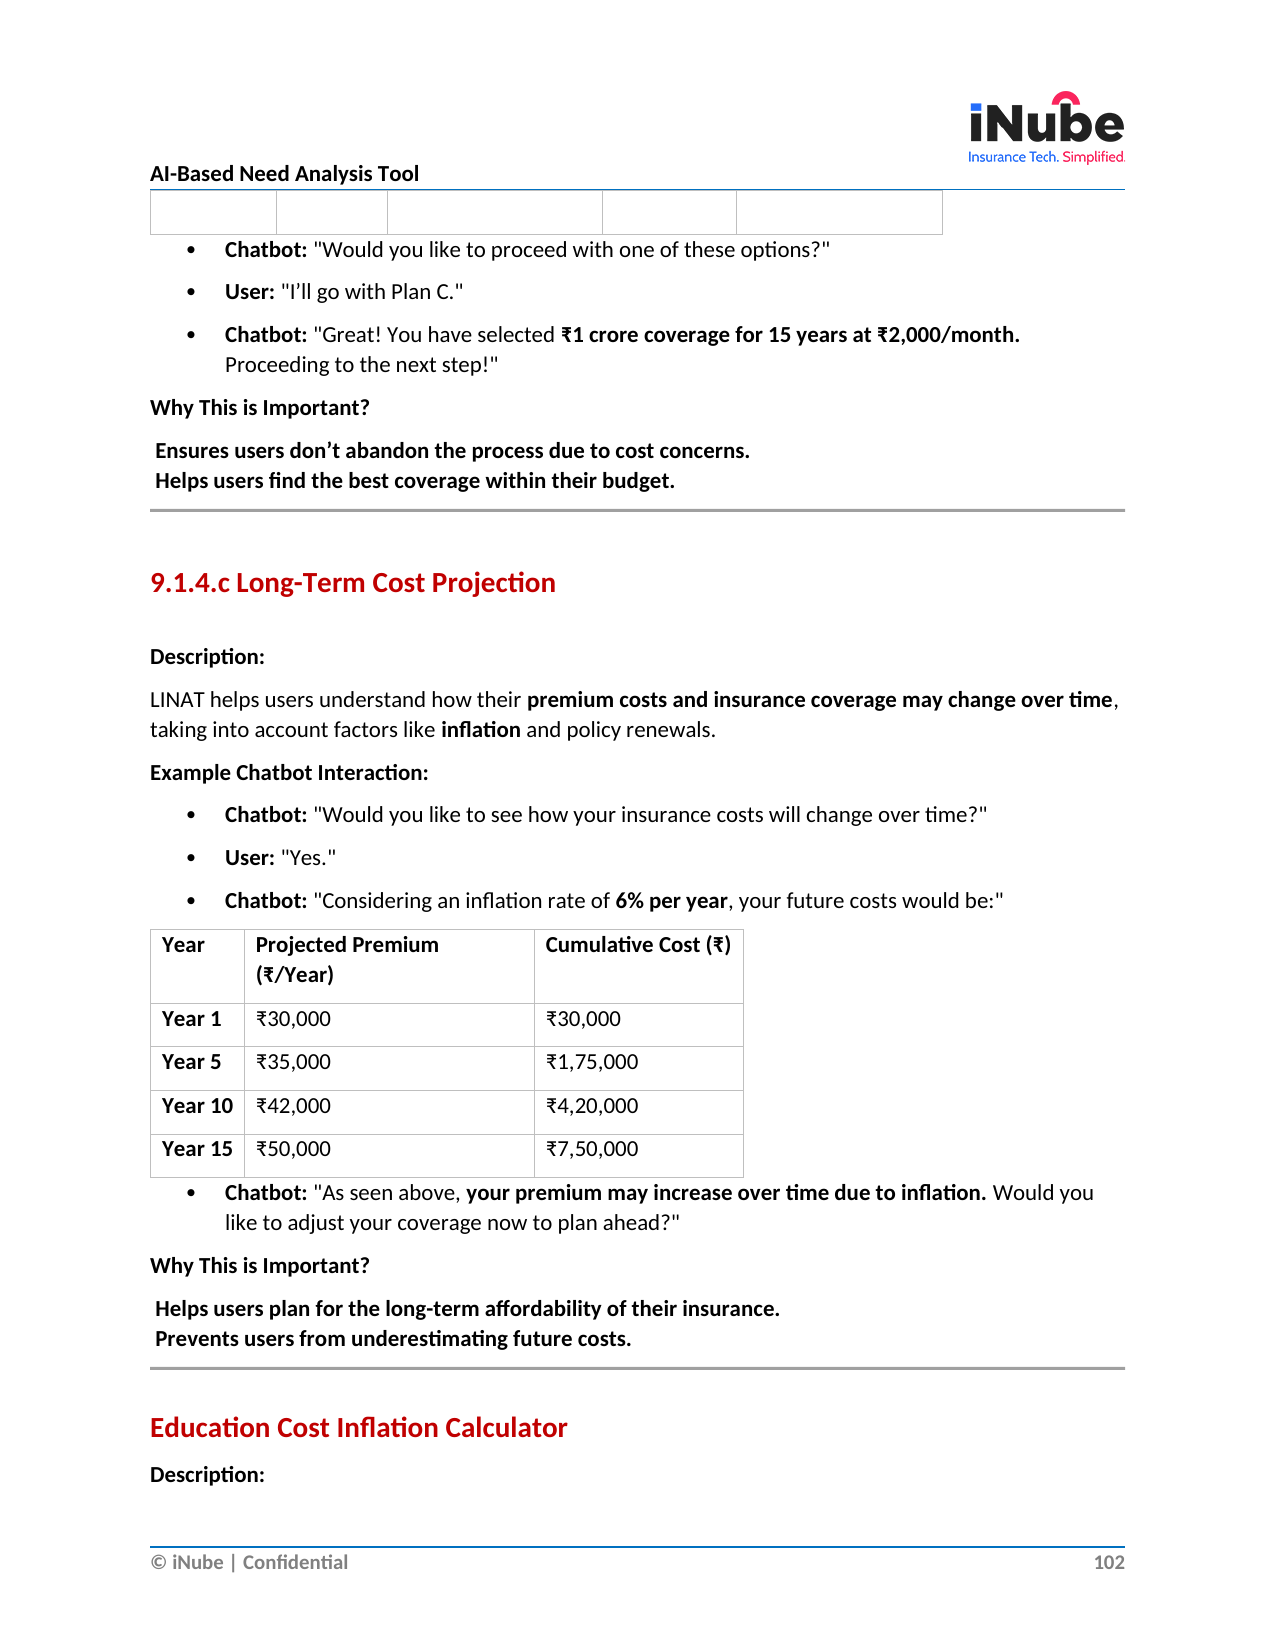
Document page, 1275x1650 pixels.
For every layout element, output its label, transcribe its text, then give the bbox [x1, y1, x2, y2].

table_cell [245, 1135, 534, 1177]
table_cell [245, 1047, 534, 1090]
list Chatbot: "Considering an inflation rate of 6% per year, your future costs would be:" [187, 886, 1125, 914]
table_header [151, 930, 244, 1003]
list Chatbot: "As seen above, your premium may increase over time due to inflation. Would you like to adjust your coverage now to plan ahead?" [187, 1178, 1125, 1236]
list Chatbot: "Great! You have selected ₹1 crore coverage for 15 years at ₹2,000/month. Proceeding to the next step!" [187, 320, 1125, 378]
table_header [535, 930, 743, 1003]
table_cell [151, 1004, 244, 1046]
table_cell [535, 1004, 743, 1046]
text Example Chatbot Interaction: [150, 758, 1125, 786]
text Ensures users don’t abandon the process due to cost concerns. Helps users find the best coverage within their budget. [150, 436, 1125, 494]
text LINAT helps users understand how their premium costs and insurance coverage may change over time, taking into account factors like inflation and policy renewals. [150, 685, 1125, 743]
text Helps users plan for the long-term affordability of their insurance. Prevents users from underestimating future costs. [150, 1294, 1125, 1352]
list User: "I’ll go with Plan C." [187, 277, 1125, 306]
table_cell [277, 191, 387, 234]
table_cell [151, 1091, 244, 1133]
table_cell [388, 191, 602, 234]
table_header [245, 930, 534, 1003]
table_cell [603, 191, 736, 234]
text Why This is Important? [150, 1251, 1125, 1279]
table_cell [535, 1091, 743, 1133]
subtitle 9.1.4.c Long-Term Cost Projection [150, 564, 1125, 599]
text Description: [150, 1460, 1125, 1488]
text Education Cost Inflation Calculator [150, 1409, 1125, 1445]
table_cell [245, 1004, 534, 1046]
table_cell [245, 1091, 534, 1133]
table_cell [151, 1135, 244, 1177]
text Description: [150, 642, 1125, 670]
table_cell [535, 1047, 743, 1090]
text Why This is Important? [150, 393, 1125, 421]
picture [968, 75, 1125, 182]
list Chatbot: "Would you like to proceed with one of these options?" [187, 235, 1125, 263]
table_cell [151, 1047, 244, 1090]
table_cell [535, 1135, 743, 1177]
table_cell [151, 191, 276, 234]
list User: "Yes." [187, 843, 1125, 871]
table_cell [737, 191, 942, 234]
list Chatbot: "Would you like to see how your insurance costs will change over time?" [187, 801, 1125, 829]
